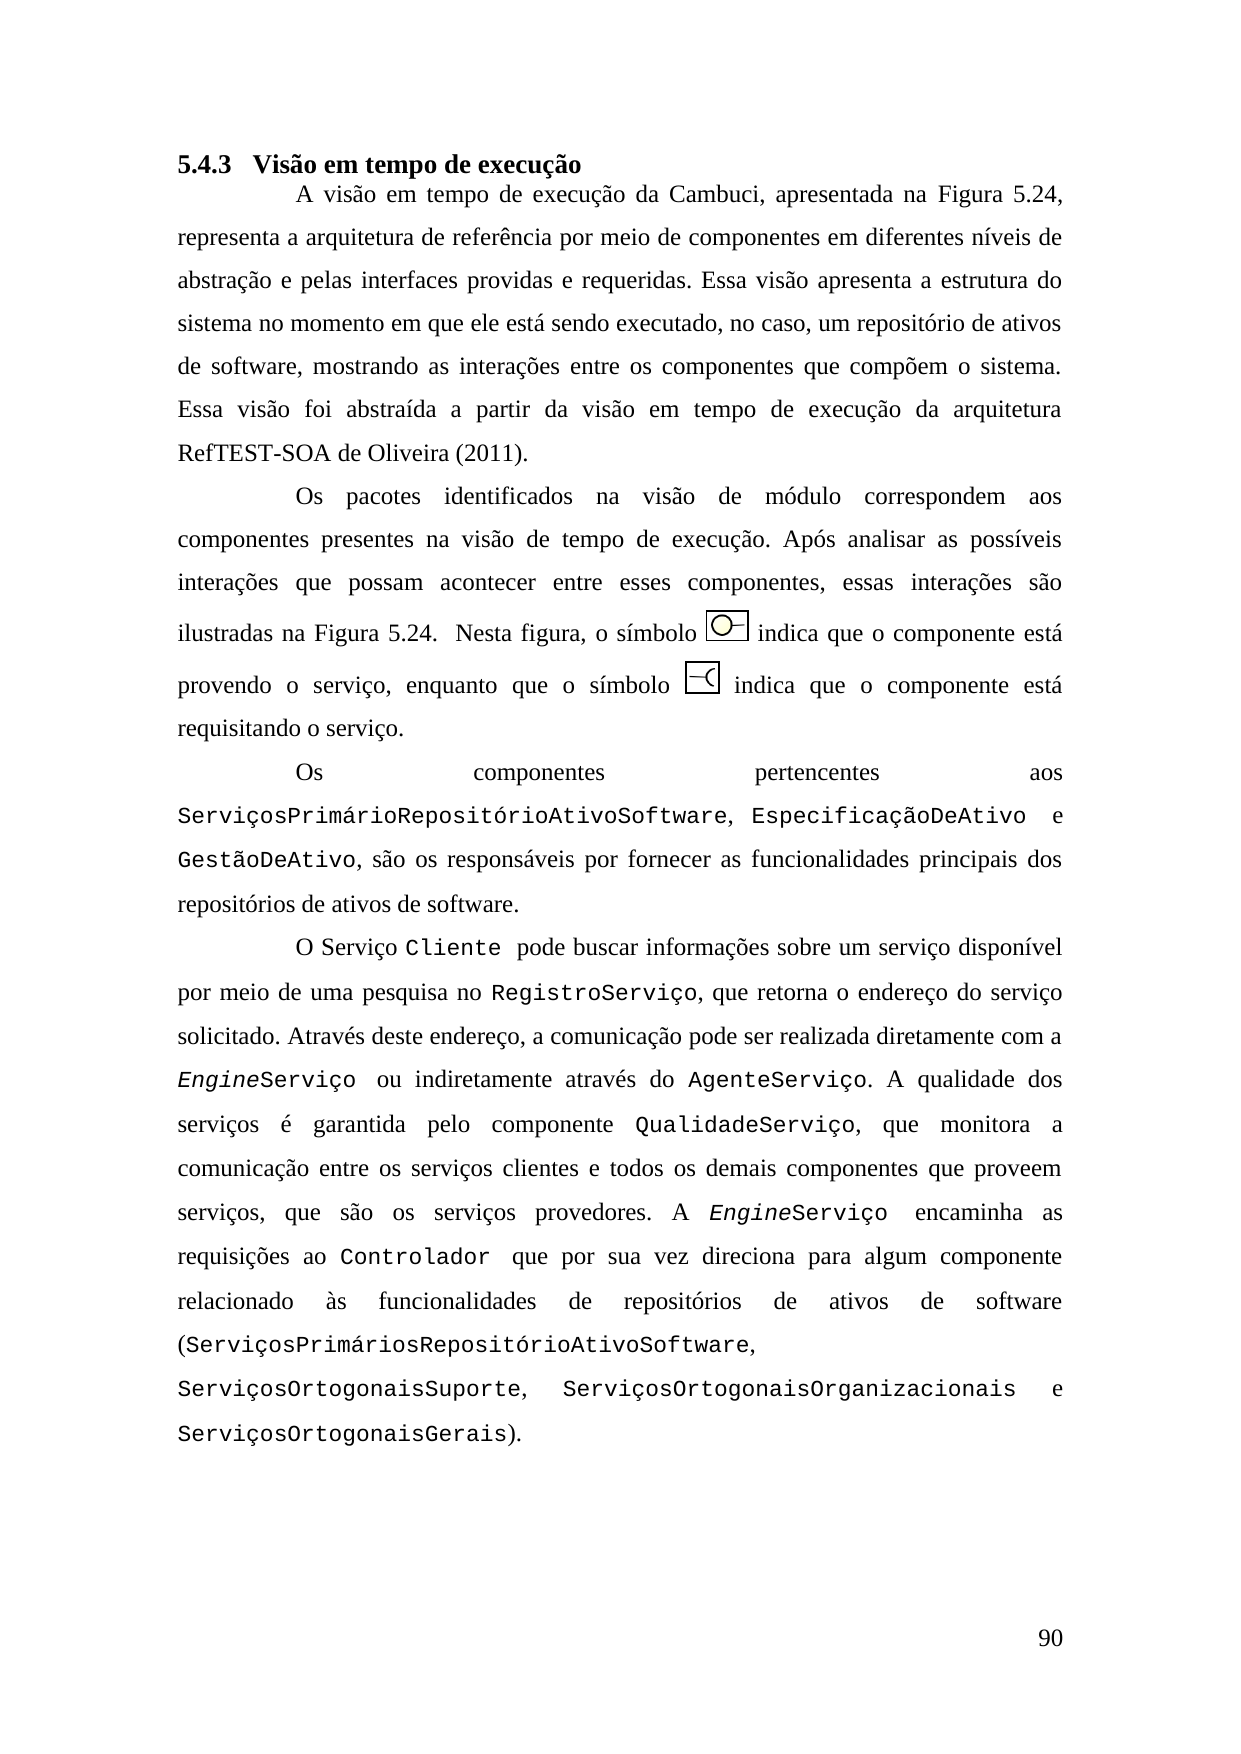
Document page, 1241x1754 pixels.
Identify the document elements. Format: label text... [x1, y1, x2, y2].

text Os componentes pertencentes aos ServiçosPrimárioRepositórioAtivoSoftware, EspecificaçãoDeAtivo e GestãoDeAtivo, são os responsáveis por fornecer as funcionalidades principais dos repositórios de ativos de software. [177, 757, 1063, 918]
picture [687, 663, 718, 692]
subtitle Visão em tempo de execução [177, 148, 1063, 179]
text O Serviço Cliente pode buscar informações sobre um serviço disponível por meio de uma pesquisa no RegistroServiço, que retorna o endereço do serviço solicitado. Através deste endereço, a comunicação pode ser realizada diretamente com a EngineServiço ou indiretamente através do AgenteServiço. A qualidade dos serviços é garantida pelo componente QualidadeServiço, que monitora a comunicação entre os serviços clientes e todos os demais componentes que proveem serviços, que são os serviços provedores. A EngineServiço encaminha as requisições ao Controlador que por sua vez direciona para algum componente relacionado às funcionalidades de repositórios de ativos de software (ServiçosPrimáriosRepositórioAtivoSoftware, ServiçosOrtogonaisSuporte, ServiçosOrtogonaisOrganizacionais e ServiçosOrtogonaisGerais). [177, 932, 1063, 1448]
picture [707, 612, 747, 640]
